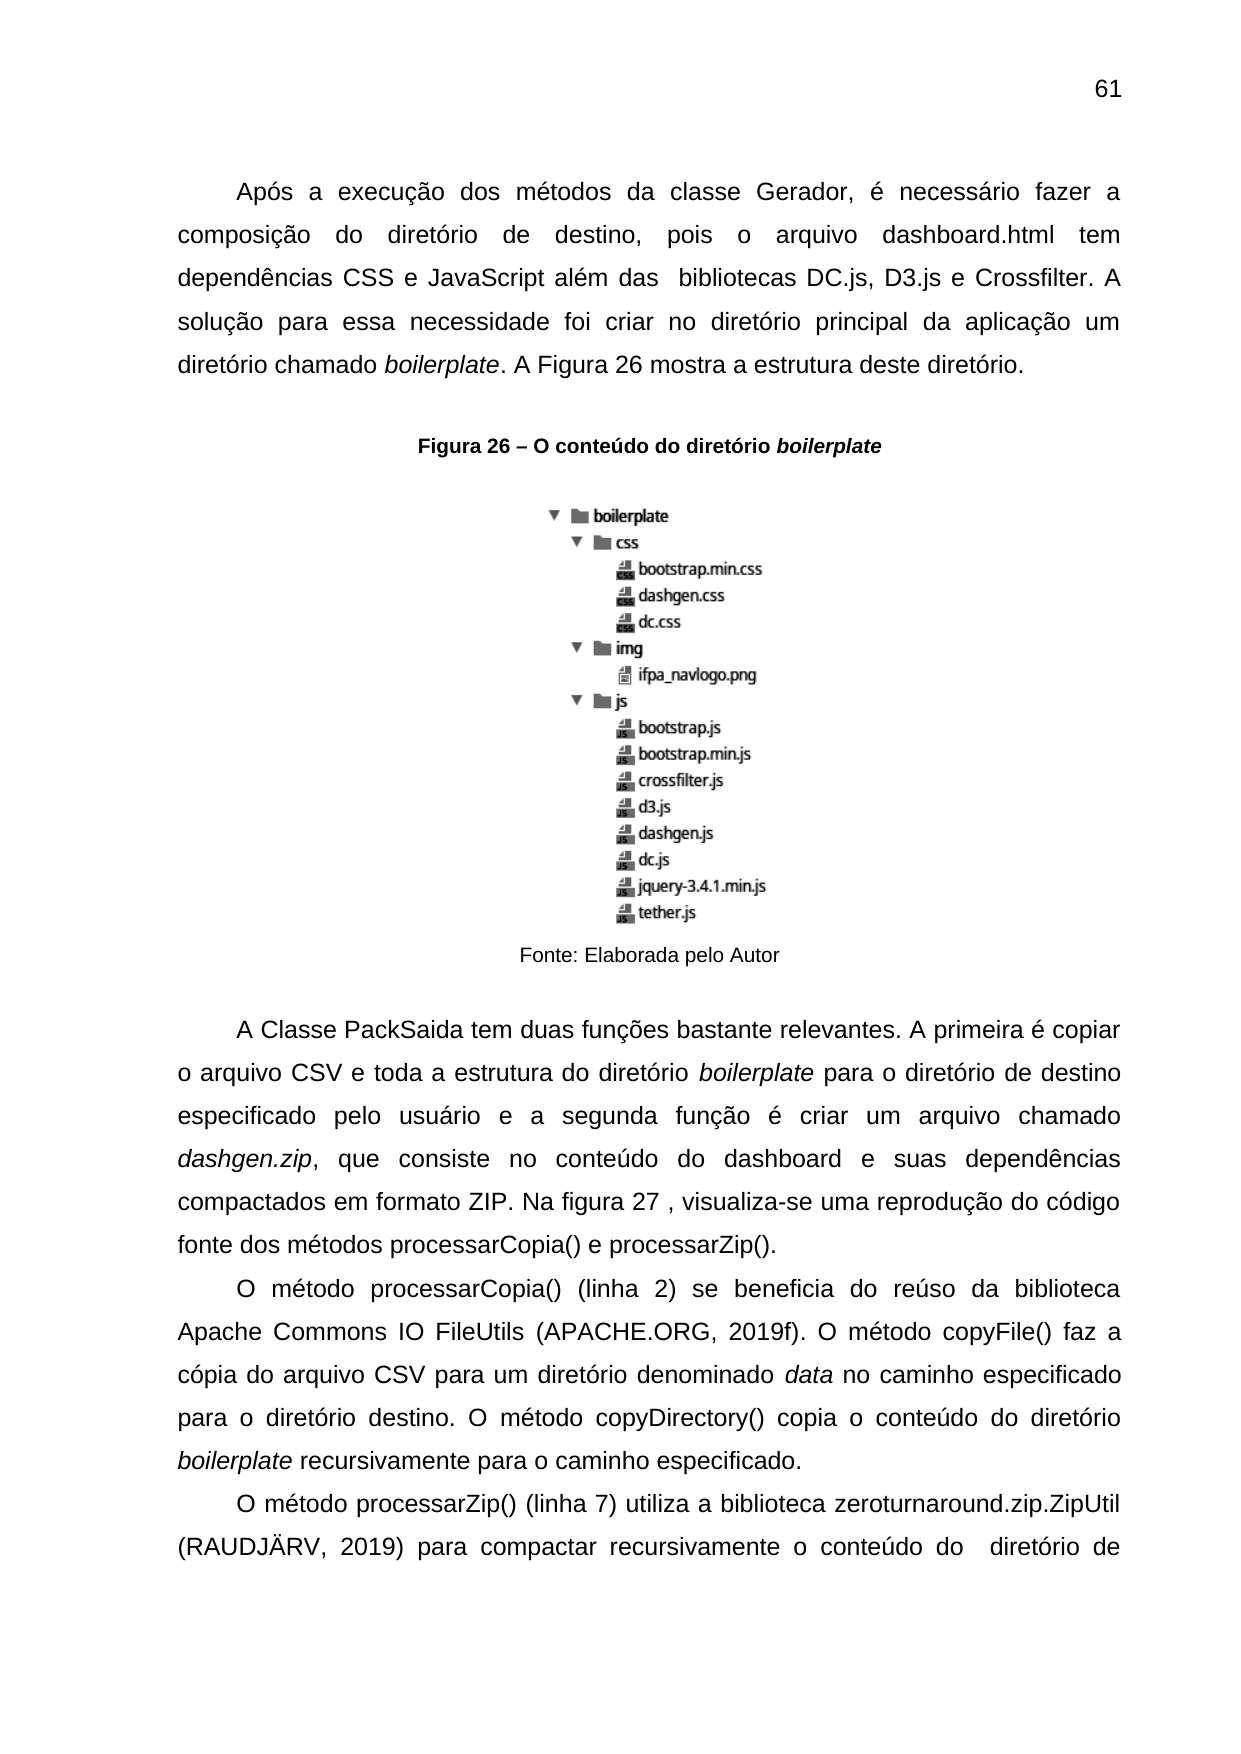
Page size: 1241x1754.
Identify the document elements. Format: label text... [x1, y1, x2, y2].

text Após a execução dos métodos da classe Gerador, é necessário fazer a composição do diretório de destino, pois o arquivo dashboard.html tem dependências CSS e JavaScript além das bibliotecas DC.js, D3.js e Crossfilter. A solução para essa necessidade foi criar no diretório principal da aplicação um diretório chamado boilerplate. A Figura 26 mostra a estrutura deste diretório. [177, 177, 1122, 378]
text Figura 26 – O conteúdo do diretório boilerplate [177, 433, 1122, 457]
text A Classe PackSaida tem duas funções bastante relevantes. A primeira é copiar o arquivo CSV e toda a estrutura do diretório boilerplate para o diretório de destino especificado pelo usuário e a segunda função é criar um arquivo chamado dashgen.zip, que consiste no conteúdo do dashboard e suas dependências compactados em formato ZIP. Na figura 27 , visualiza-se uma reprodução do código fonte dos métodos processarCopia() e processarZip(). [177, 1015, 1122, 1259]
picture [515, 505, 784, 929]
text Fonte: Elaborada pelo Autor [177, 943, 1122, 967]
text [177, 1489, 1122, 1561]
text O método processarCopia() (linha 2) se beneficia do reúso da biblioteca Apache Commons IO FileUtils (APACHE.ORG, 2019f). O método copyFile() faz a cópia do arquivo CSV para um diretório denominado data no caminho especificado para o diretório destino. O método copyDirectory() copia o conteúdo do diretório boilerplate recursivamente para o caminho especificado. [177, 1273, 1122, 1475]
